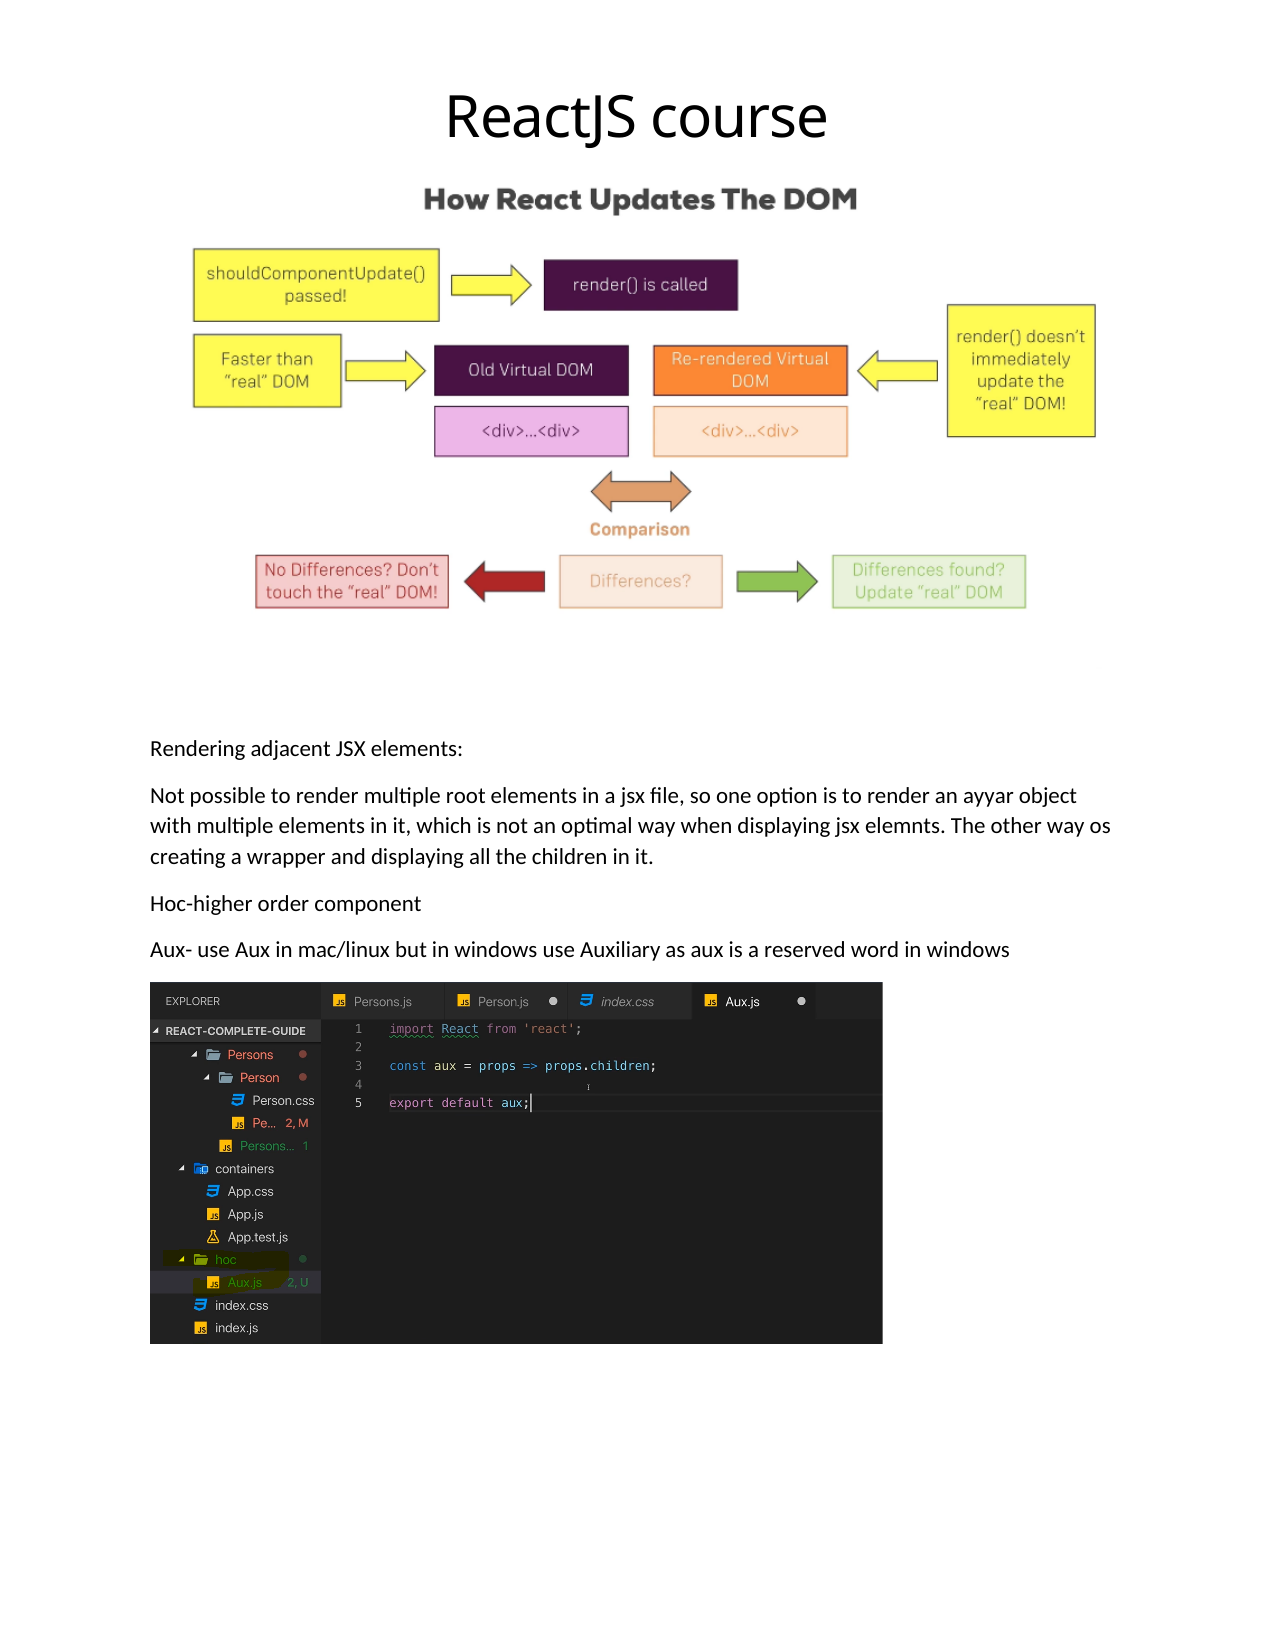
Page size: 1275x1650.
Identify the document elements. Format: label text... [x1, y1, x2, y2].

text Rendering adjacent JSX elements: [150, 734, 1125, 763]
picture [150, 982, 883, 1344]
picture [150, 154, 1125, 669]
text Hoc-higher order component [150, 889, 1125, 917]
text Not possible to render multiple root elements in a jsx file, so one option is to render an ayyar object with multiple elements in it, which is not an optimal way when displaying jsx elemnts. The other way os creating a wrapper and displaying all the children in it. [150, 781, 1125, 870]
text Aux- use Aux in mac/linux but in windows use Auxiliary as aux is a reserved word in windows [150, 936, 1125, 964]
